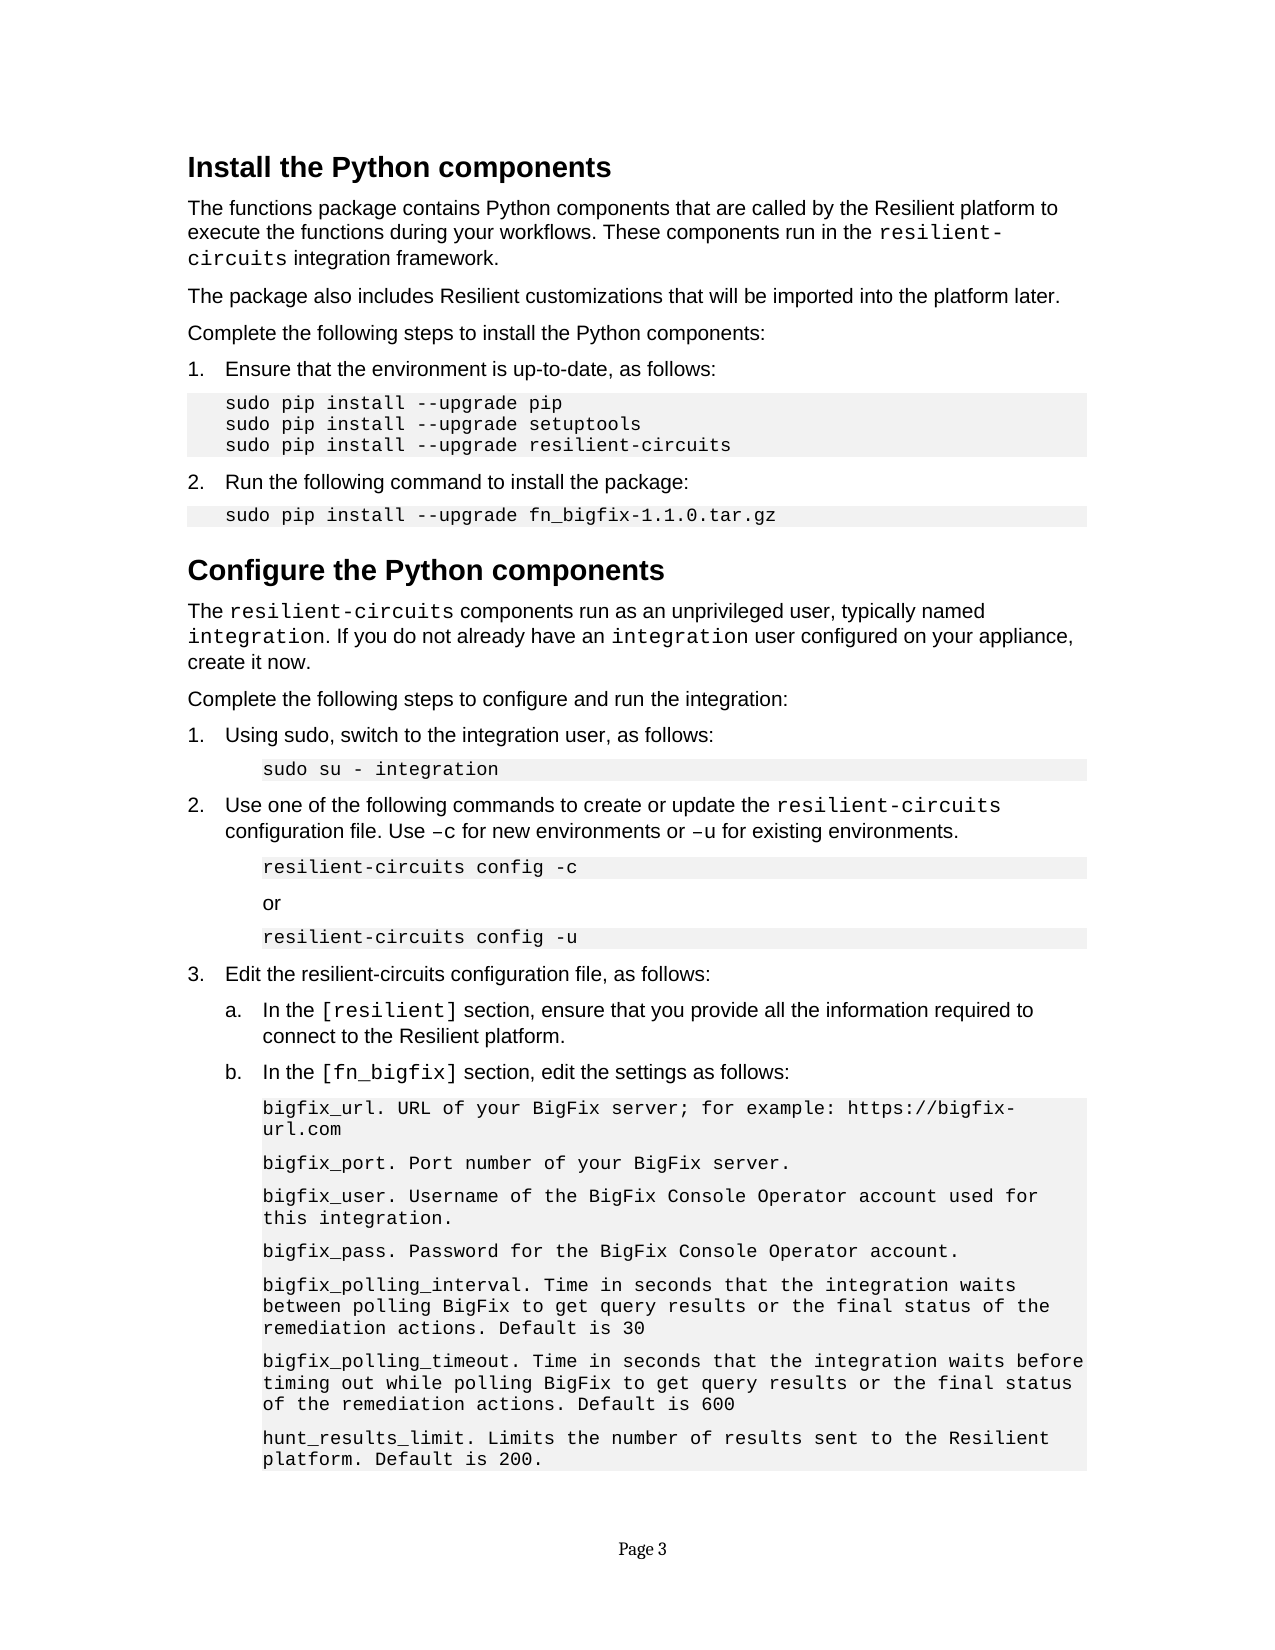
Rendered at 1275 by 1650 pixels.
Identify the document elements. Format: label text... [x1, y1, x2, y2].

text sudo pip install --upgrade resilient-circuits [187, 436, 1087, 457]
text The resilient-circuits components run as an unprivileged user, typically named integration. If you do not already have an integration user configured on your appliance, create it now. [187, 598, 1087, 674]
text The package also includes Resilient customizations that will be imported into the platform later. [187, 284, 1087, 308]
text bigfix_polling_interval. Time in seconds that the integration waits between polling BigFix to get query results or the final status of the remediation actions. Default is 30 [262, 1276, 1087, 1340]
text sudo pip install --upgrade fn_bigfix-1.1.0.tar.gz [187, 506, 1087, 527]
list Edit the resilient-circuits configuration file, as follows: [187, 961, 1087, 985]
list Run the following command to install the package: [187, 470, 1087, 494]
text The functions package contains Python components that are called by the Resilient platform to execute the functions during your workflows. These components run in the resilient-circuits integration framework. [187, 196, 1087, 272]
subtitle Install the Python components [187, 150, 1087, 183]
list In the [fn_bigfix] section, edit the settings as follows: [225, 1060, 1087, 1086]
text sudo pip install --upgrade setuptools [187, 415, 1087, 436]
text resilient-circuits config -u [262, 928, 1087, 949]
text sudo pip install --upgrade pip [187, 393, 1087, 415]
text bigfix_url. URL of your BigFix server; for example: https://bigfix-url.com [262, 1098, 1087, 1141]
subtitle Configure the Python components [187, 552, 1087, 586]
text hunt_results_limit. Limits the number of results sent to the Resilient platform. Default is 200. [262, 1428, 1087, 1471]
list In the [resilient] section, ensure that you provide all the information required to connect to the Resilient platform. [225, 998, 1087, 1048]
text resilient-circuits config -c [262, 857, 1087, 879]
text Complete the following steps to configure and run the integration: [187, 687, 1087, 711]
text bigfix_pass. Password for the BigFix Console Operator account. [262, 1242, 1087, 1263]
text bigfix_user. Username of the BigFix Console Operator account used for this integration. [262, 1187, 1087, 1230]
list Using sudo, switch to the integration user, as follows: [187, 723, 1087, 747]
text sudo su - integration [262, 759, 1087, 781]
text bigfix_polling_timeout. Time in seconds that the integration waits before timing out while polling BigFix to get query results or the final status of the remediation actions. Default is 600 [262, 1352, 1087, 1416]
text Complete the following steps to install the Python components: [187, 321, 1087, 344]
text bigfix_port. Port number of your BigFix server. [262, 1153, 1087, 1175]
list Use one of the following commands to create or update the resilient-circuits configuration file. Use –c for new environments or –u for existing environments. [187, 793, 1087, 845]
list Ensure that the environment is up-to-date, as follows: [187, 357, 1087, 381]
text or [262, 891, 1087, 915]
